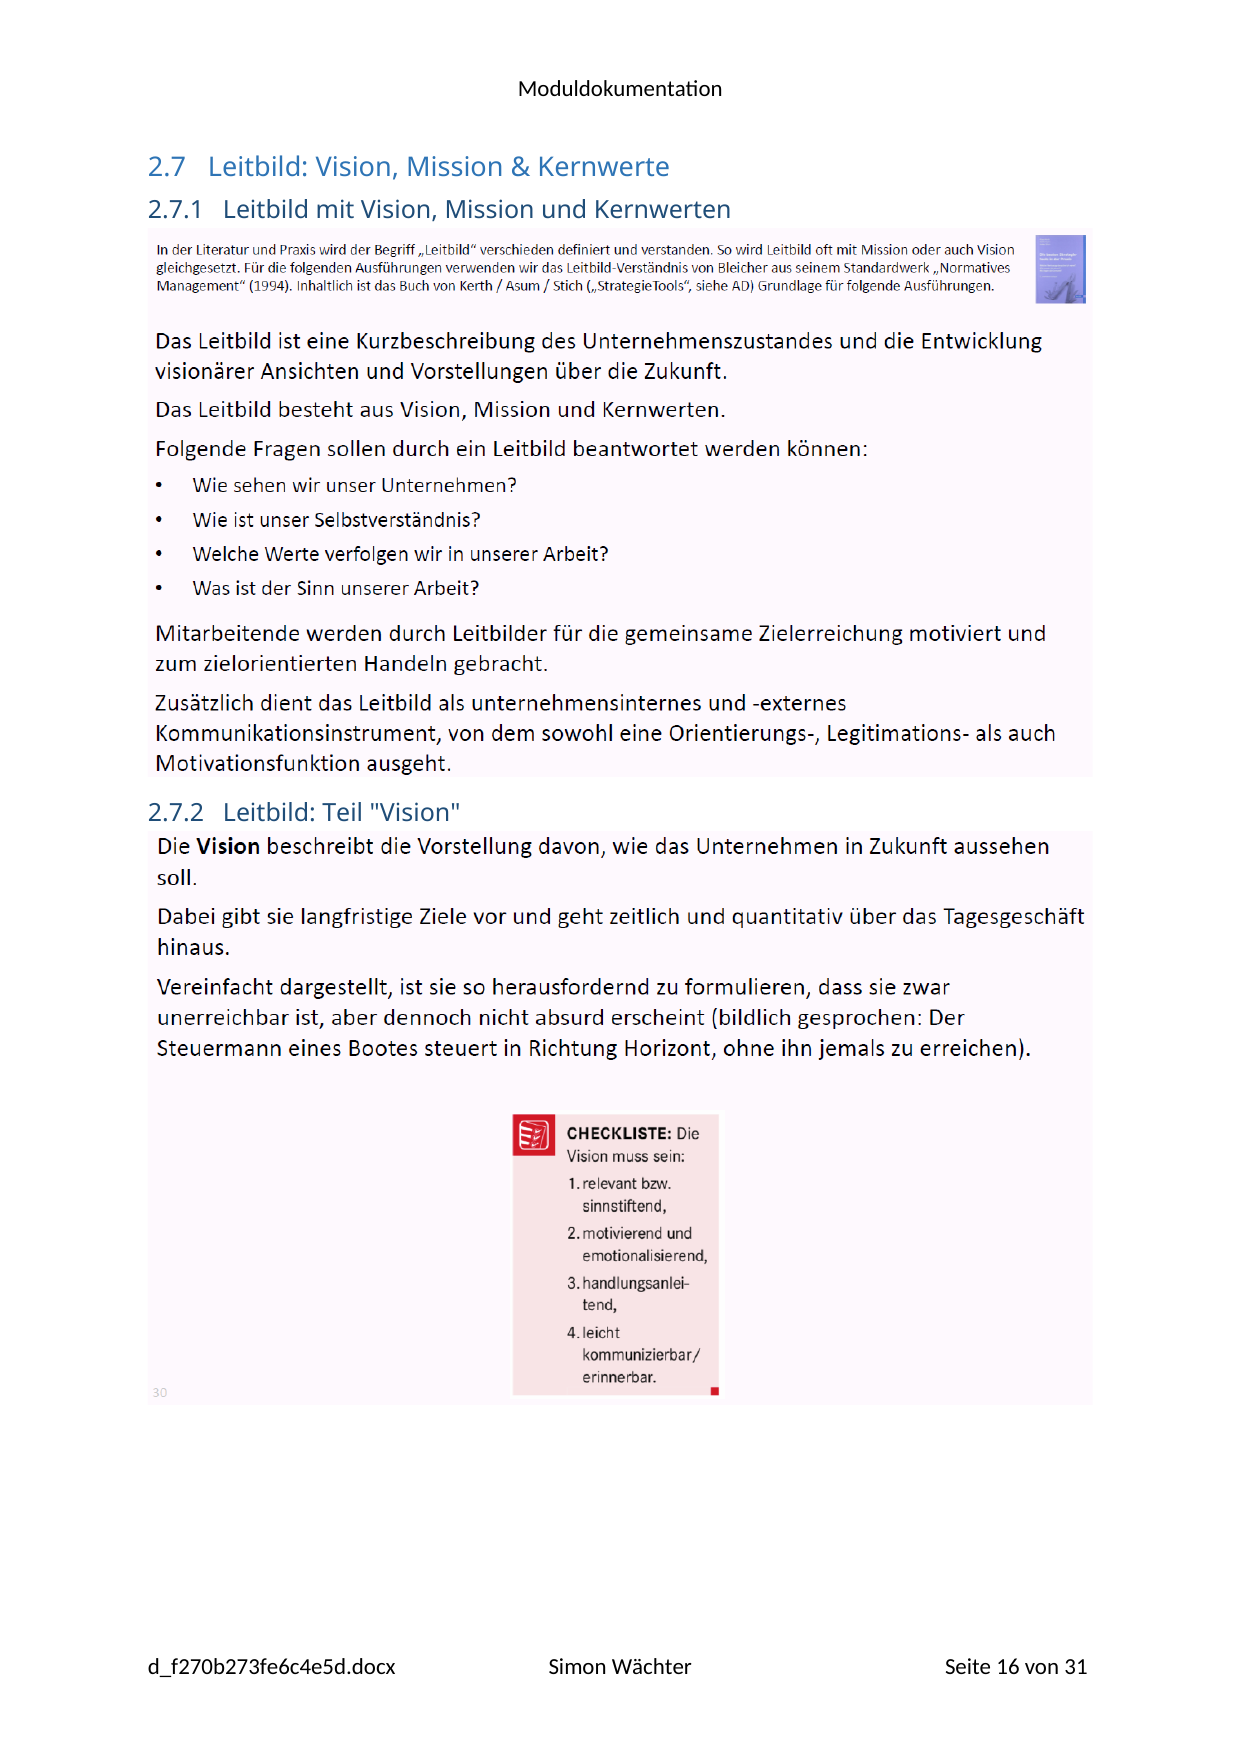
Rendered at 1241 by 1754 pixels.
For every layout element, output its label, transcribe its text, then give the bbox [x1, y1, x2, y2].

picture [147, 228, 1093, 777]
subtitle Leitbild: Vision, Mission & Kernwerte [148, 148, 1093, 184]
picture [147, 831, 1093, 1405]
subtitle Leitbild mit Vision, Mission und Kernwerten [148, 192, 1093, 226]
subtitle Leitbild: Teil "Vision" [148, 795, 1093, 829]
